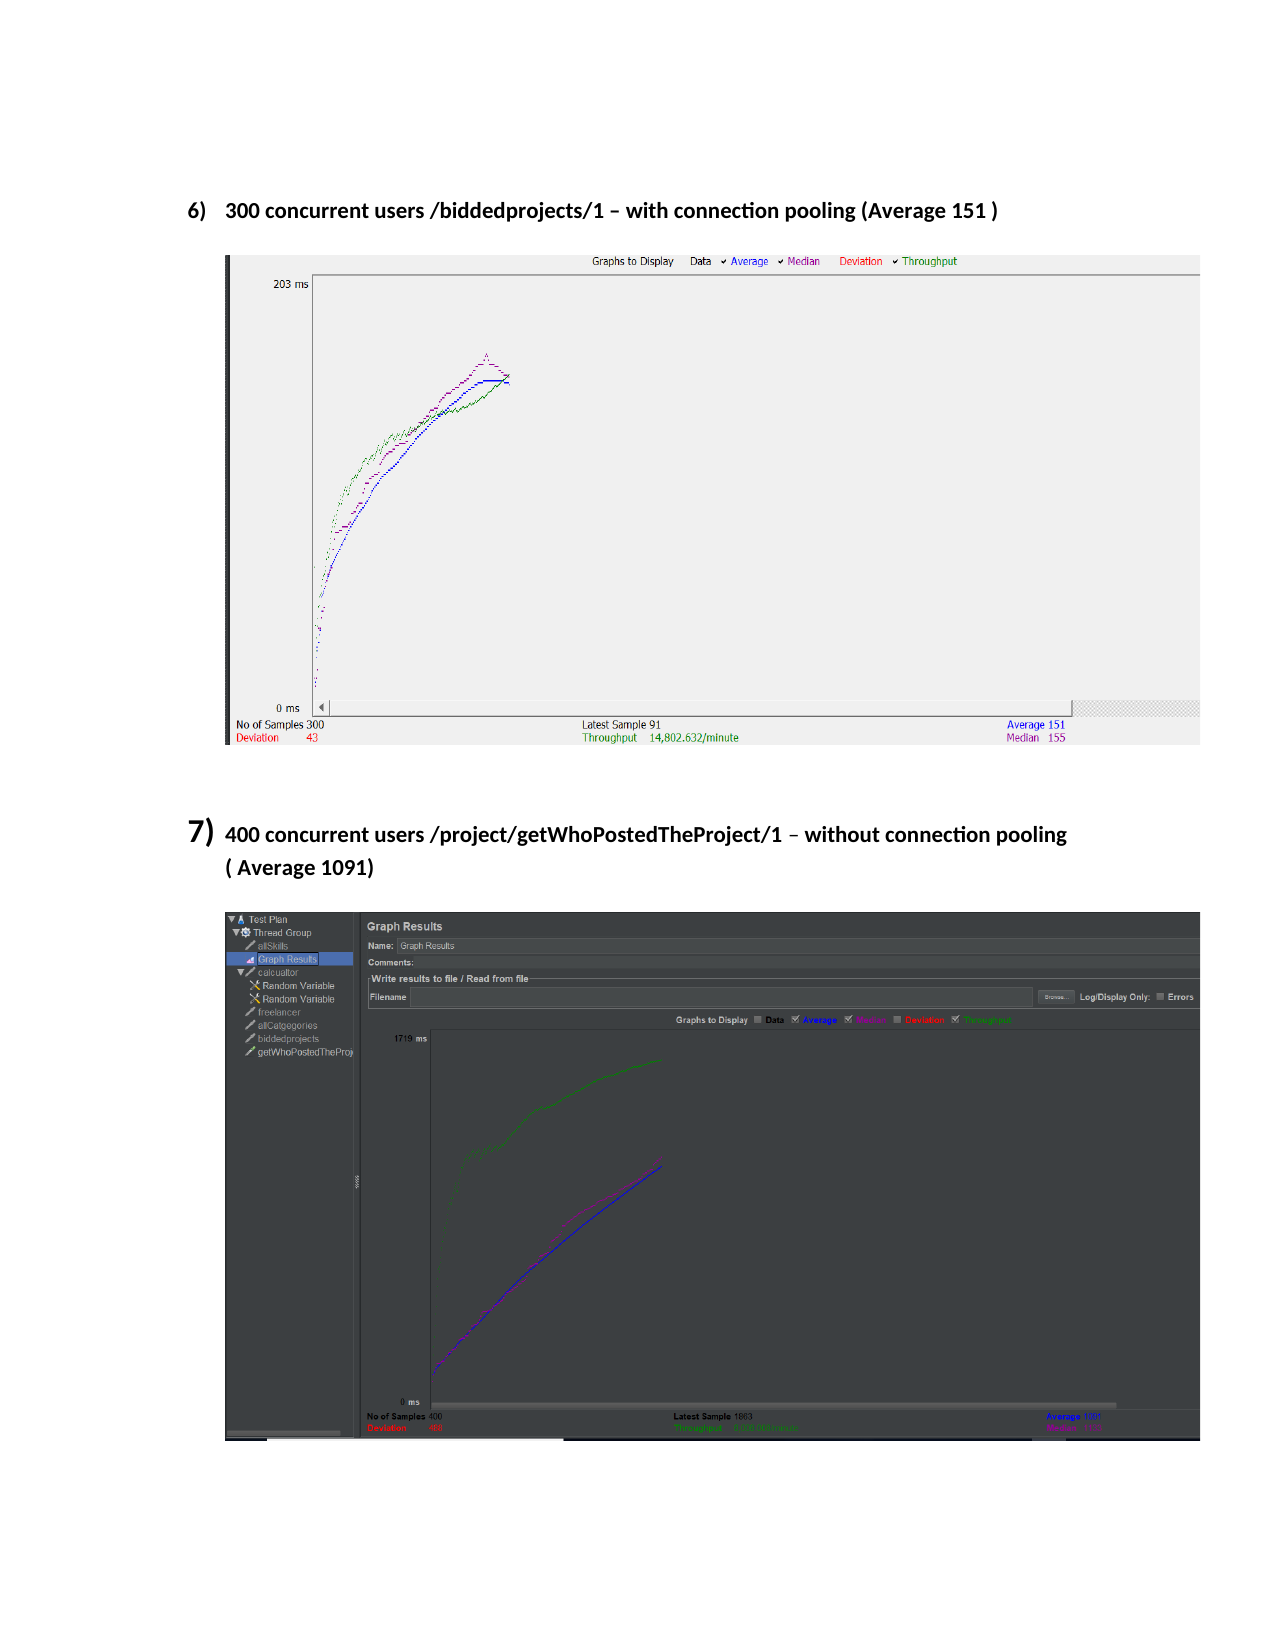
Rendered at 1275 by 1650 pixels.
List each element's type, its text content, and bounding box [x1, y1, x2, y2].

picture [225, 912, 1200, 1441]
list 400 concurrent users /project/getWhoPostedTheProject/1 – without connection pooling [187, 809, 1125, 850]
list 300 concurrent users /biddedprojects/1 – with connection pooling (Average 151 ) [187, 196, 1125, 224]
picture [225, 255, 1200, 745]
list ( Average 1091) [225, 853, 1125, 881]
